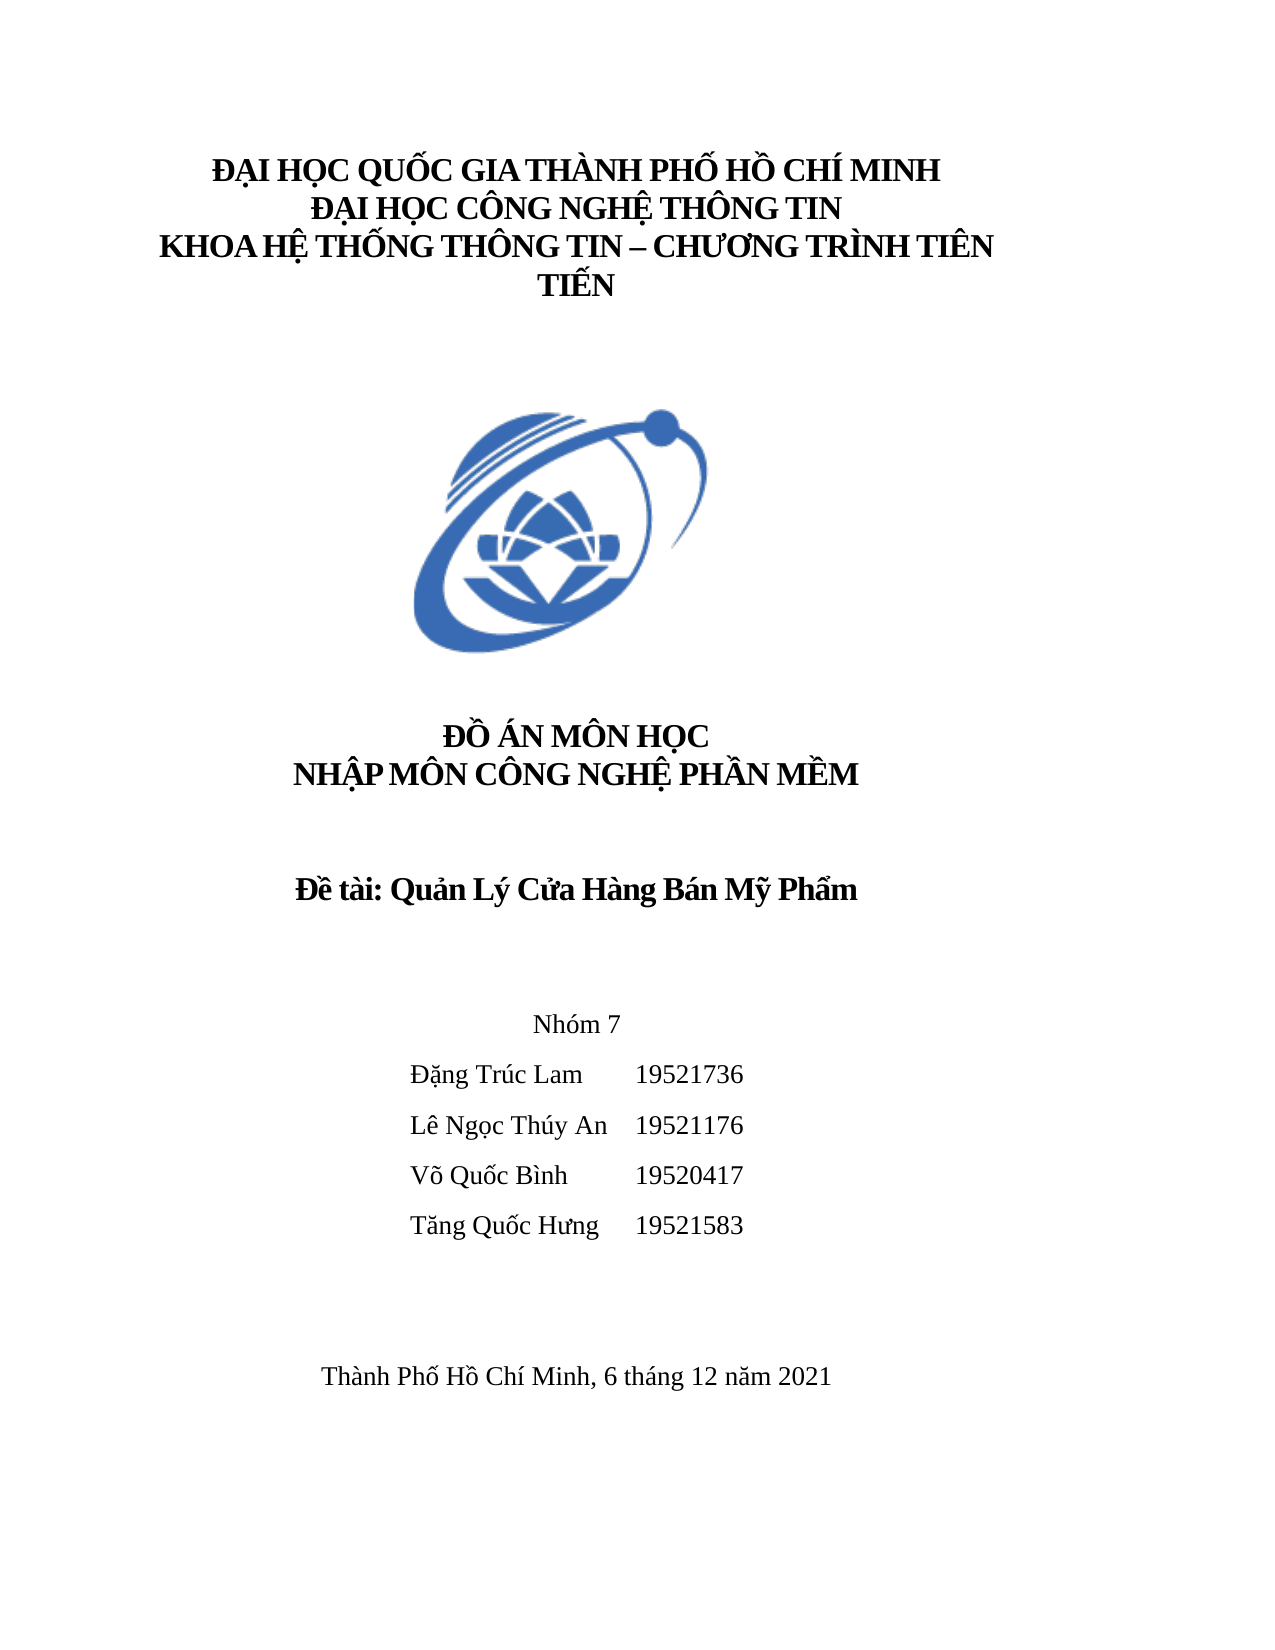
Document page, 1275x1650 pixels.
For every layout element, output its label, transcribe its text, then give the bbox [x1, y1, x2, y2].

text Nhóm 7 [150, 1008, 1003, 1039]
text Võ Quốc Bình 19520417 [150, 1159, 1003, 1190]
title KHOA HỆ THỐNG THÔNG TIN – CHƯƠNG TRÌNH TIÊN TIẾN [150, 227, 1003, 303]
text Lê Ngọc Thúy An 19521176 [150, 1109, 1003, 1140]
title ĐẠI HỌC QUỐC GIA THÀNH PHỐ HỒ CHÍ MINH [150, 150, 1003, 188]
picture [413, 403, 740, 659]
title ĐỒ ÁN MÔN HỌC [150, 716, 1003, 755]
title ĐẠI HỌC CÔNG NGHỆ THÔNG TIN [150, 188, 1003, 227]
title Đề tài: Quản Lý Cửa Hàng Bán Mỹ Phẩm [150, 870, 1003, 908]
text Tăng Quốc Hưng 19521583 [150, 1209, 1003, 1240]
text Thành Phố Hồ Chí Minh, 6 tháng 12 năm 2021 [150, 1360, 1003, 1391]
text Đặng Trúc Lam 19521736 [150, 1059, 1003, 1090]
title NHẬP MÔN CÔNG NGHỆ PHẦN MỀM [150, 755, 1003, 793]
